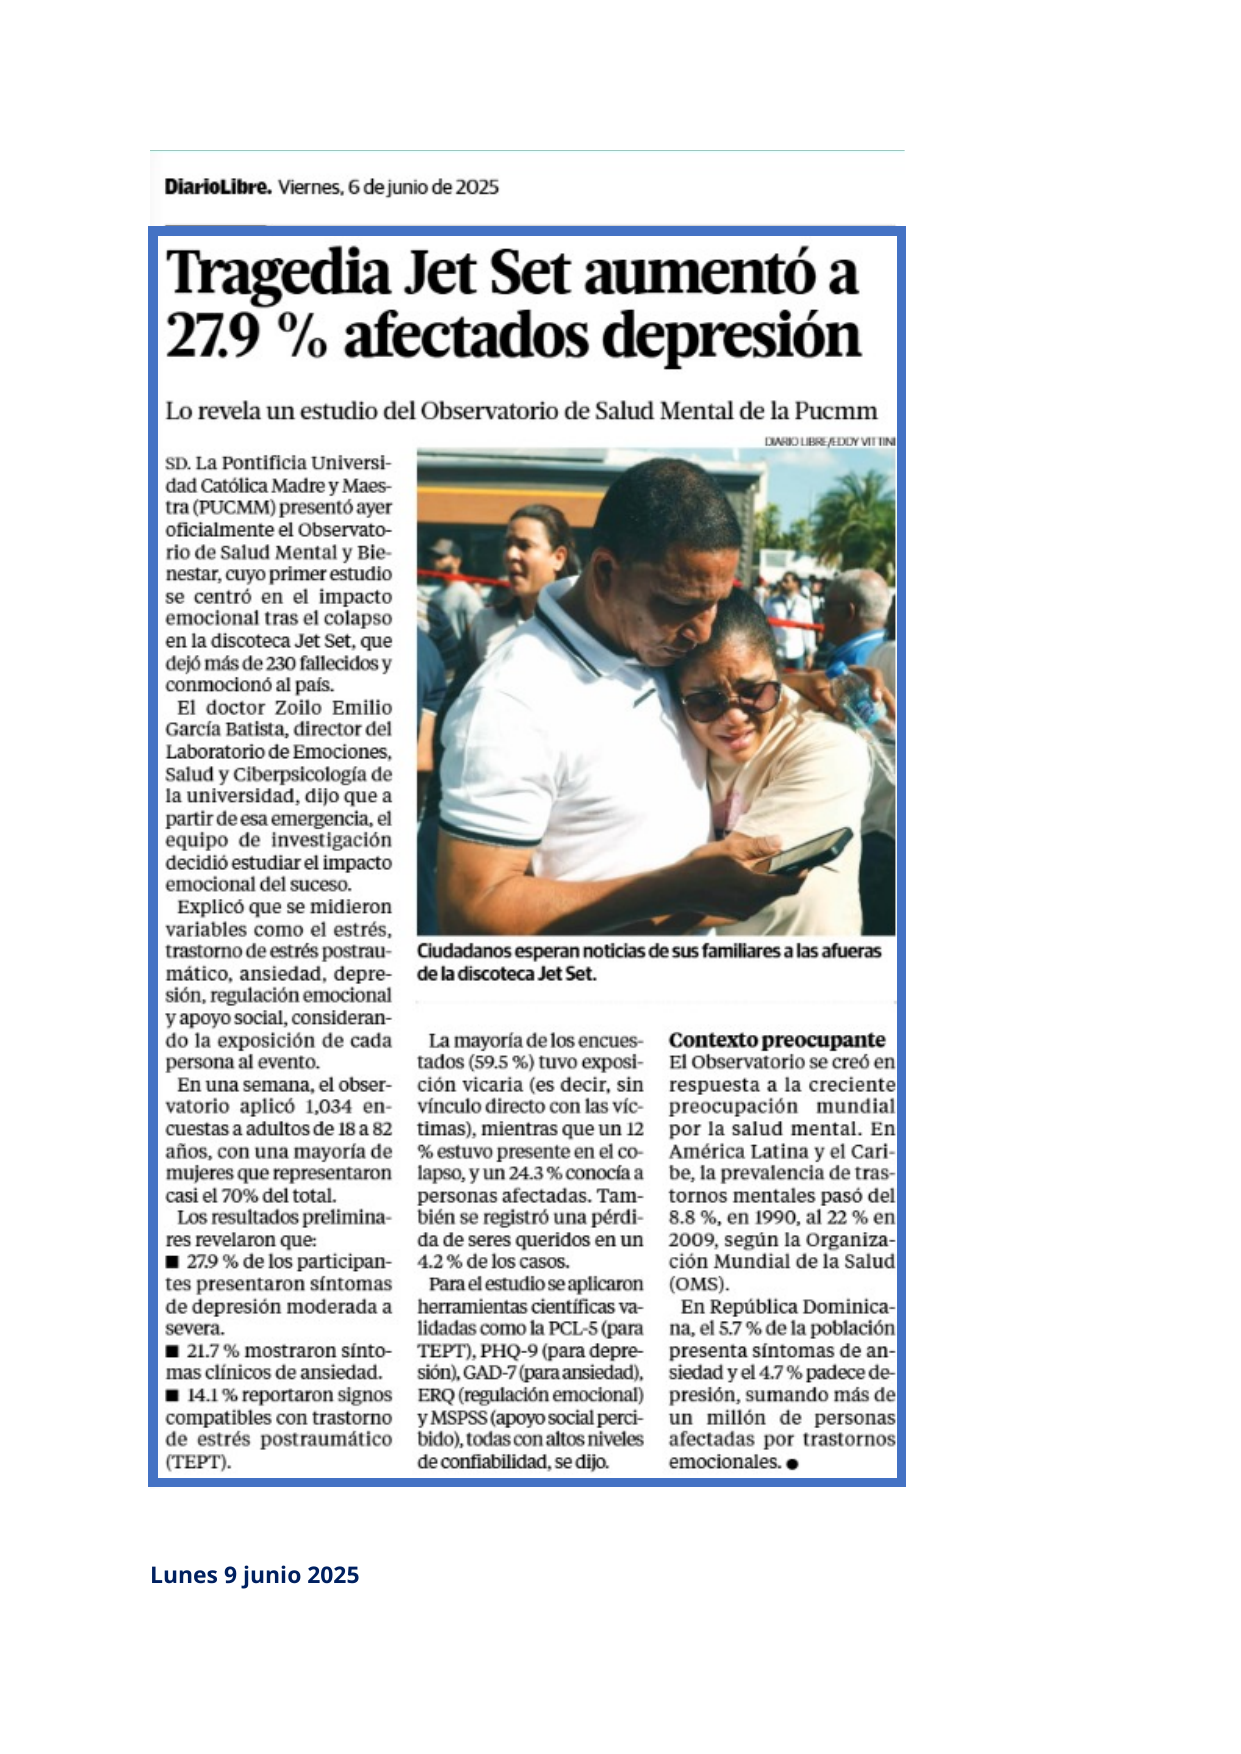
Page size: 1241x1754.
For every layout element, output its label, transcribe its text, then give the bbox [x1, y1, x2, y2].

picture [158, 236, 897, 1478]
text Lunes 9 junio 2025 [150, 1559, 1090, 1590]
picture [150, 150, 905, 226]
